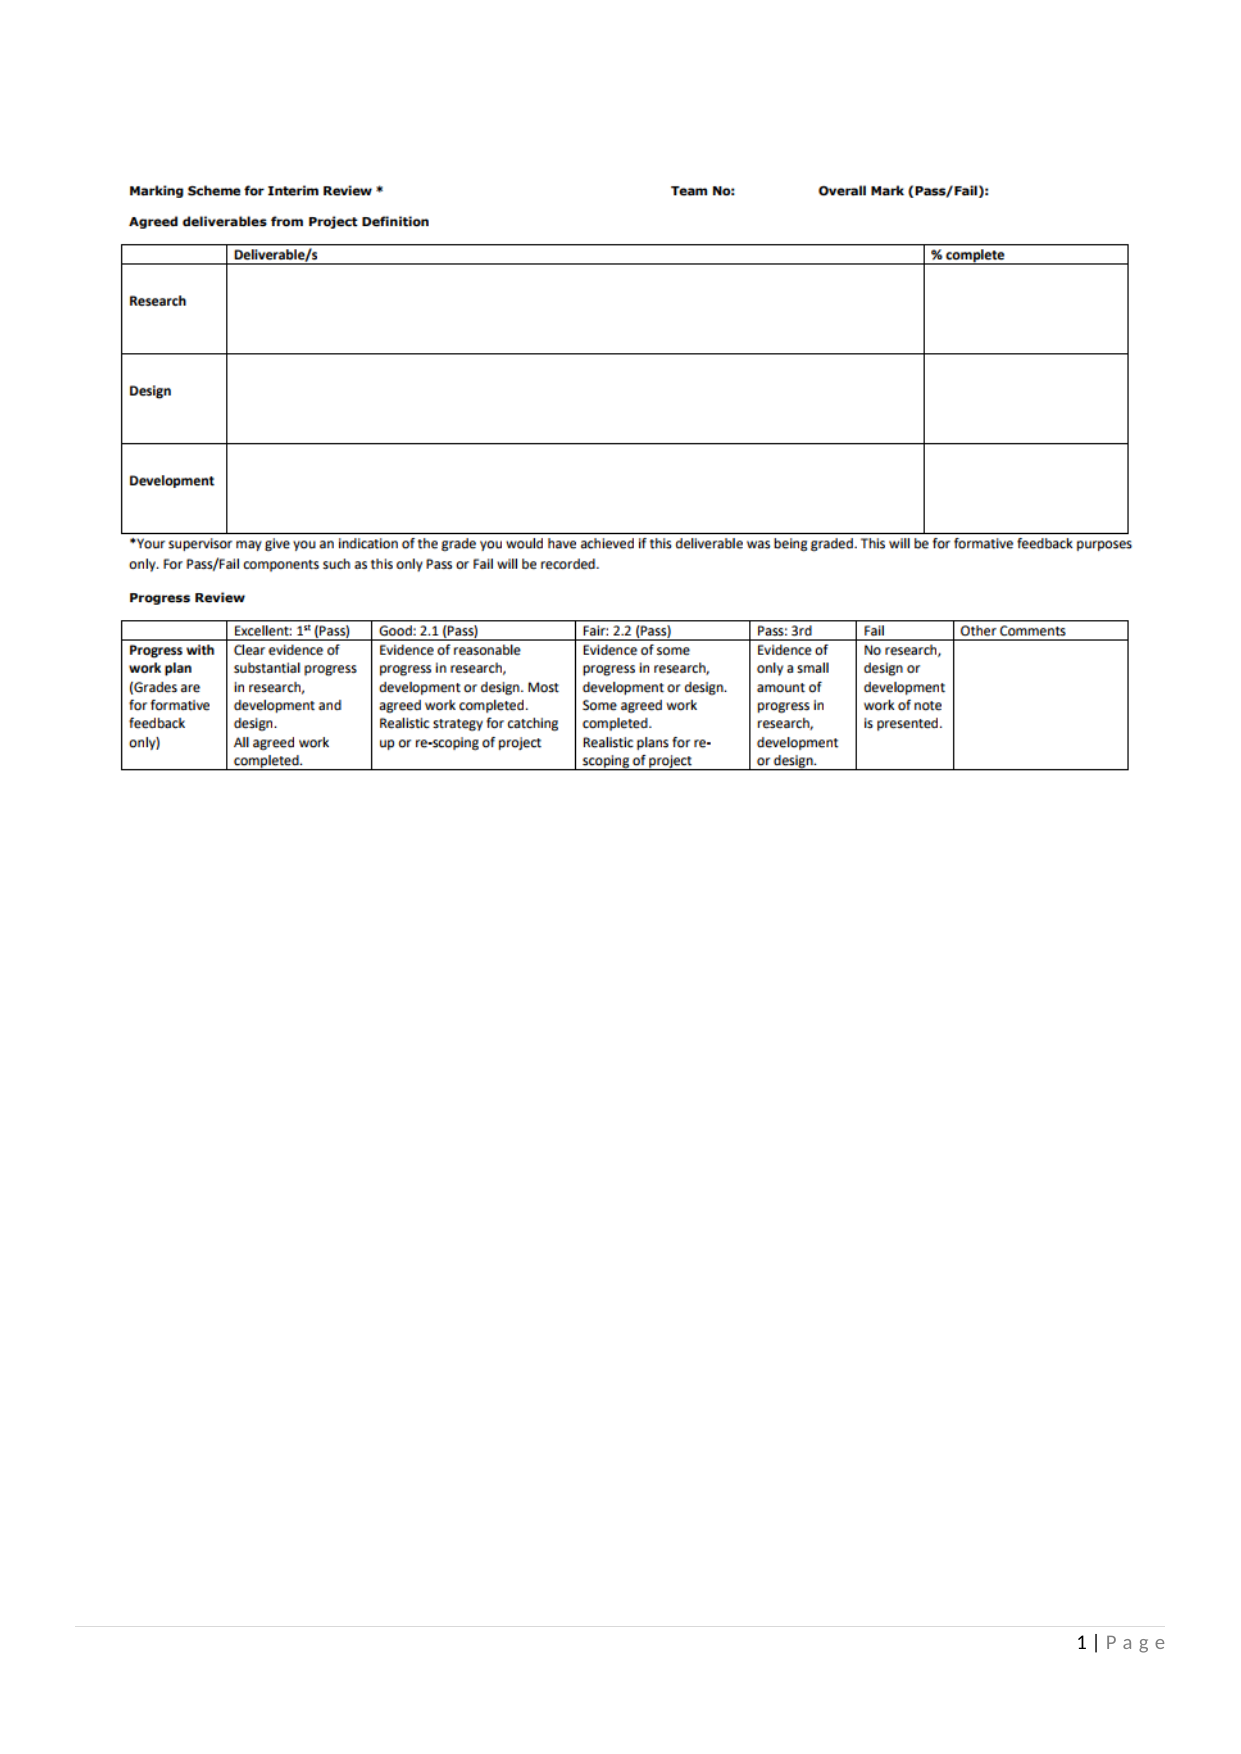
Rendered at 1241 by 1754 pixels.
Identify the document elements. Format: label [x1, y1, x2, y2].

picture [75, 122, 1166, 782]
